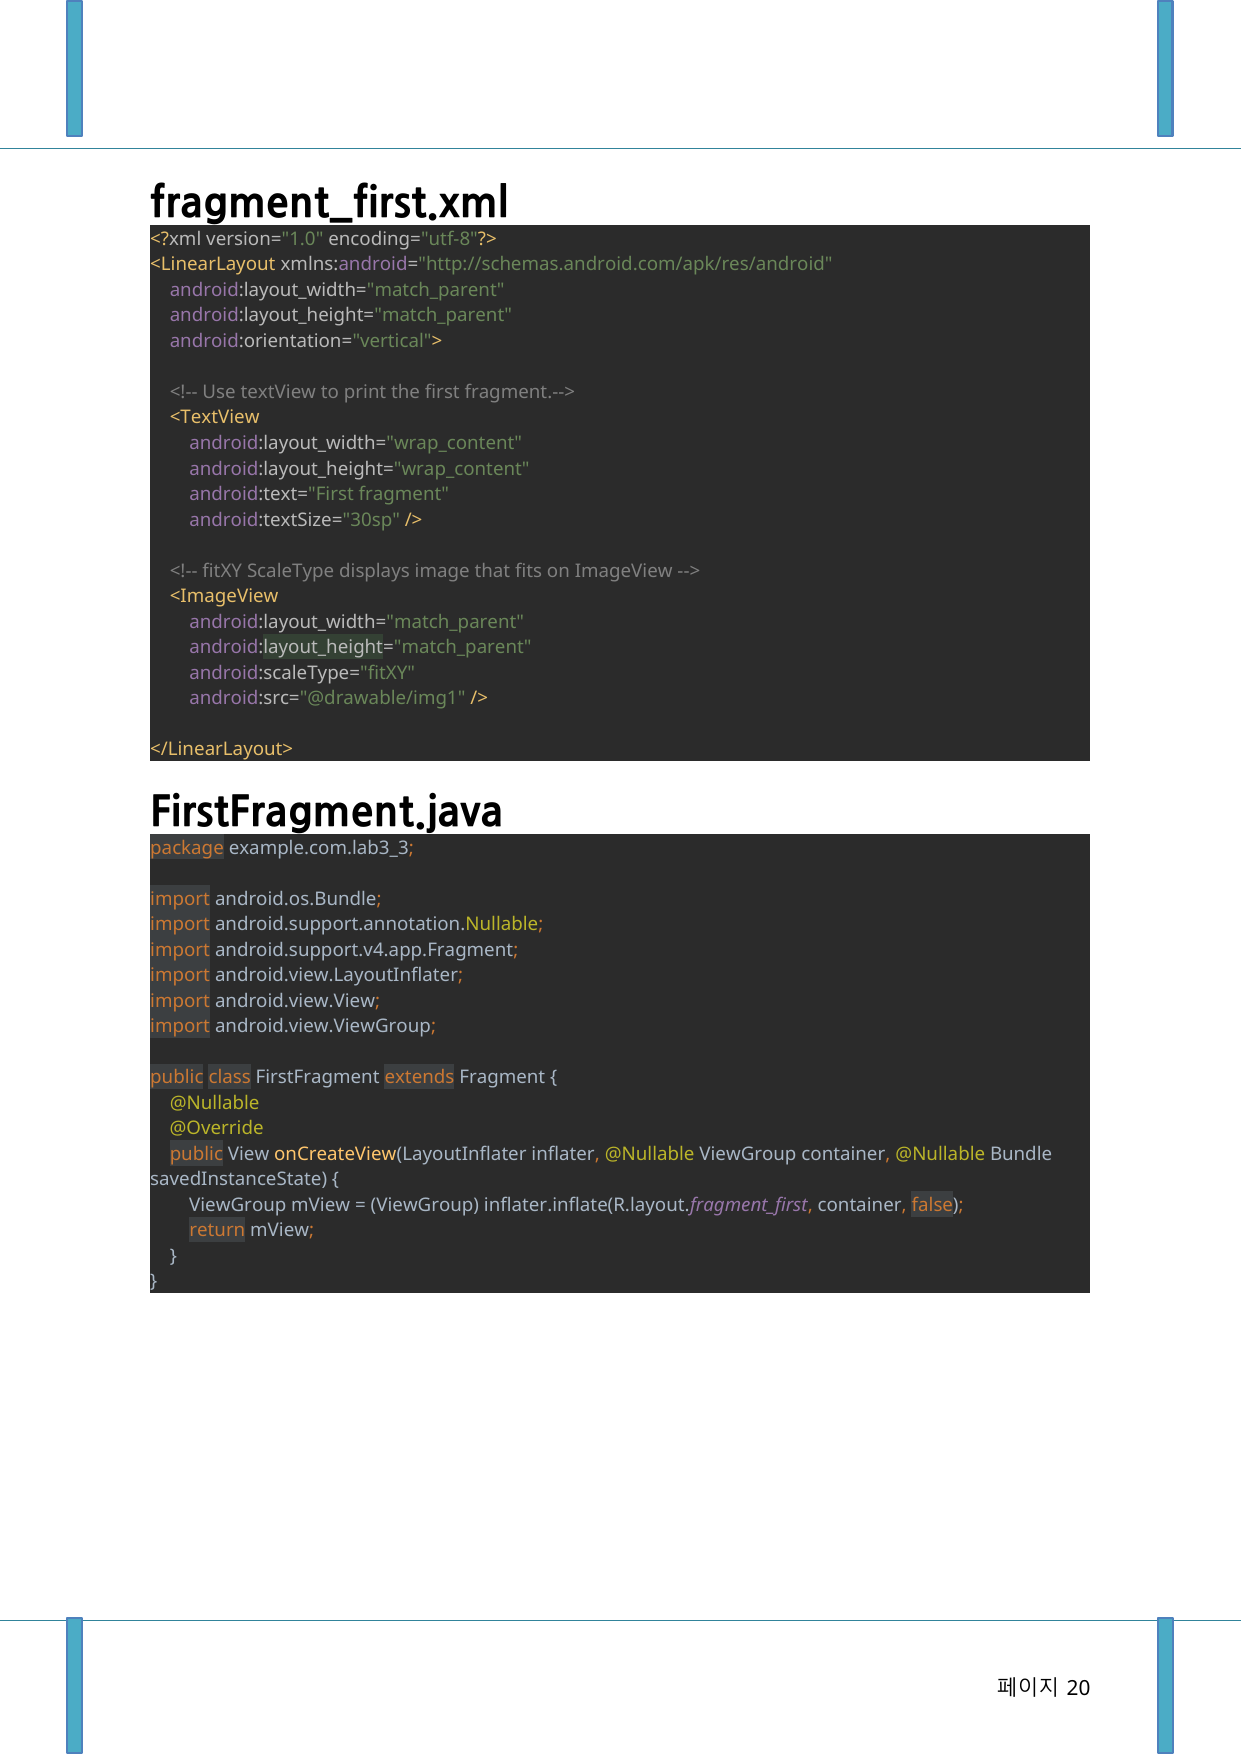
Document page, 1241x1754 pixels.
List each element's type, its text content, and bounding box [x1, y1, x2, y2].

text FirstFragment.java [150, 786, 1090, 834]
text package example.com.lab3_3; import android.os.Bundle; import android.support.annotation.Nullable; import android.support.v4.app.Fragment; import android.view.LayoutInflater; import android.view.View; import android.view.ViewGroup; public class FirstFragment extends Fragment { @Nullable @Override public View onCreateView(LayoutInflater inflater, @Nullable ViewGroup container, @Nullable Bundle savedInstanceState) { ViewGroup mView = (ViewGroup) inflater.inflate(R.layout.fragment_first, container, false); return mView; } } [150, 834, 1090, 1293]
text fragment_first.xml [150, 177, 1090, 225]
text <?xml version="1.0" encoding="utf-8"?> <LinearLayout xmlns:android="http://schemas.android.com/apk/res/android" android:layout_width="match_parent" android:layout_height="match_parent" android:orientation="vertical"> <!-- Use textView to print the first fragment.--> <TextView android:layout_width="wrap_content" android:layout_height="wrap_content" android:text="First fragment" android:textSize="30sp" /> <!-- fitXY ScaleType displays image that fits on ImageView --> <ImageView android:layout_width="match_parent" android:layout_height="match_parent" android:scaleType="fitXY" android:src="@drawable/img1" /> </LinearLayout> [150, 225, 1090, 761]
